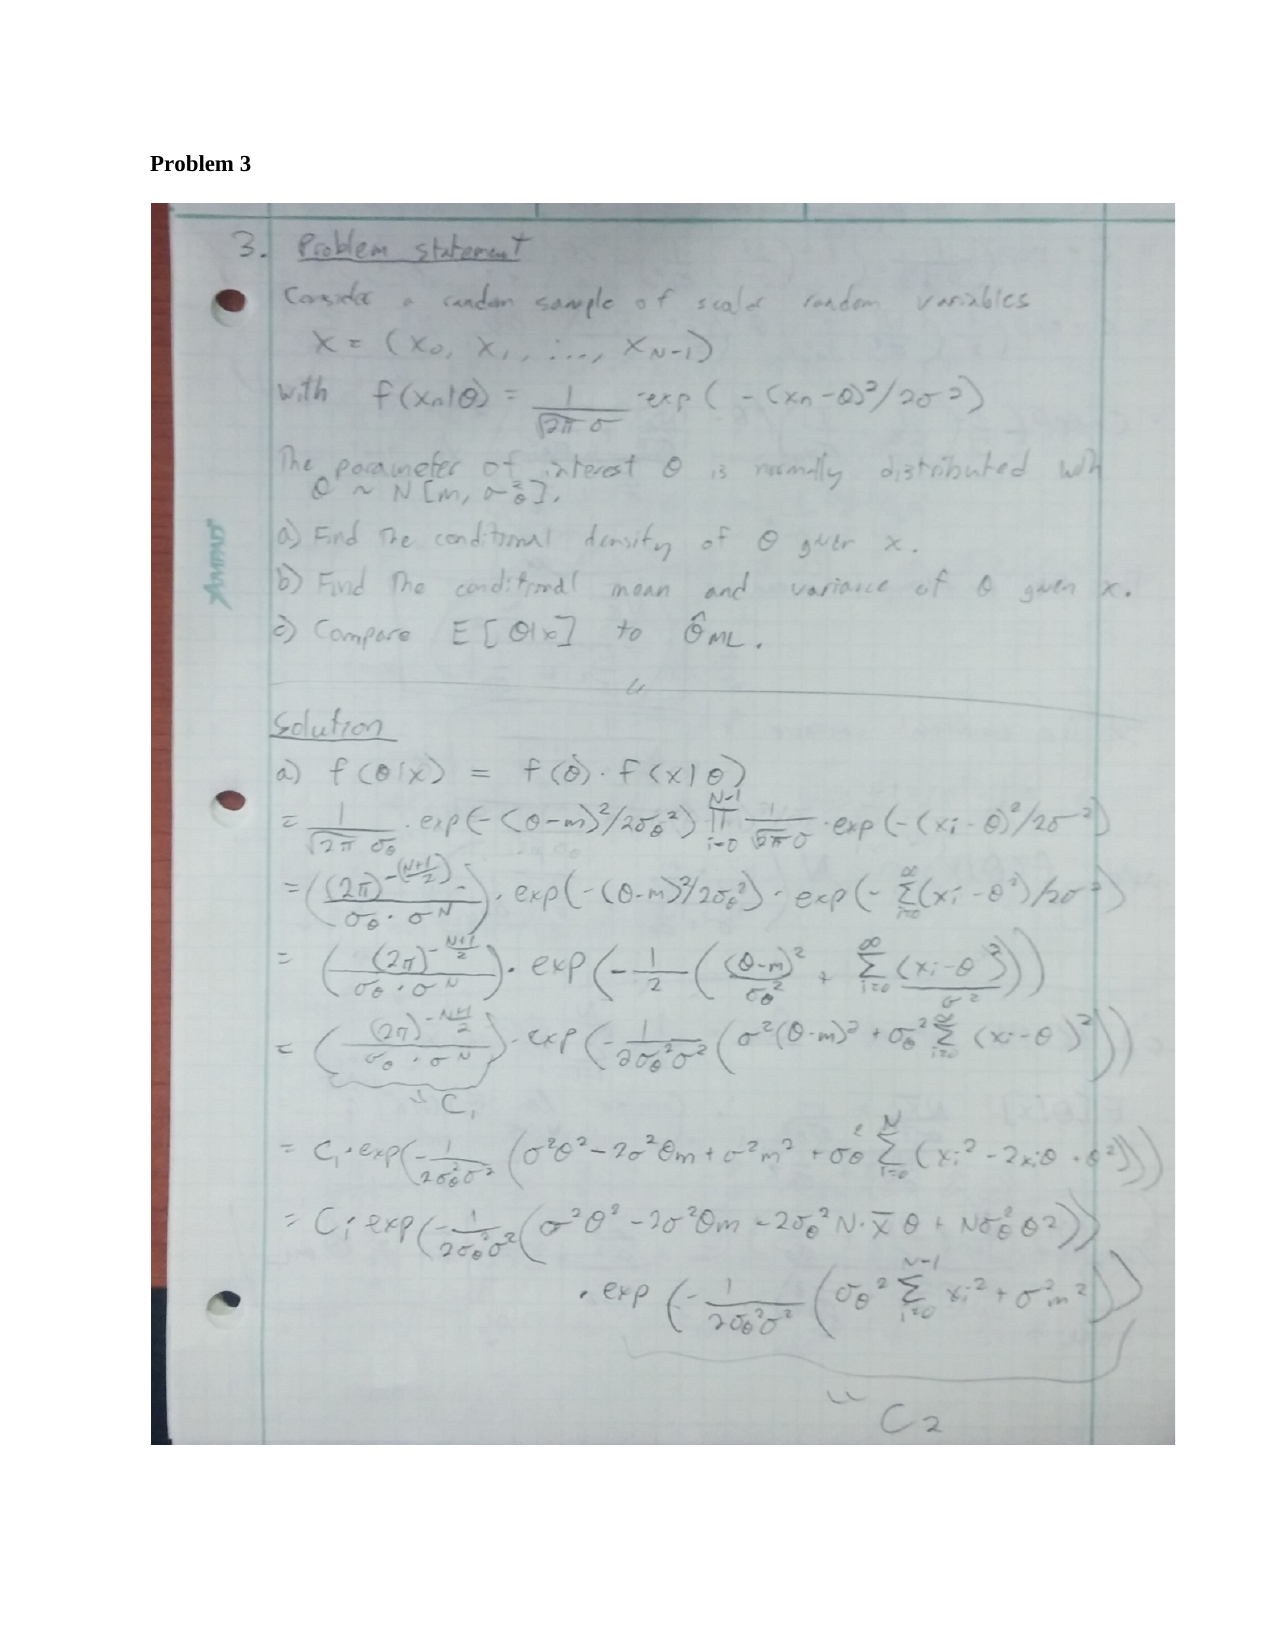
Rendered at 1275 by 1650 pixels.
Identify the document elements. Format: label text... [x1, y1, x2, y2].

text Problem 3 [150, 150, 1125, 176]
picture [152, 203, 1176, 1445]
